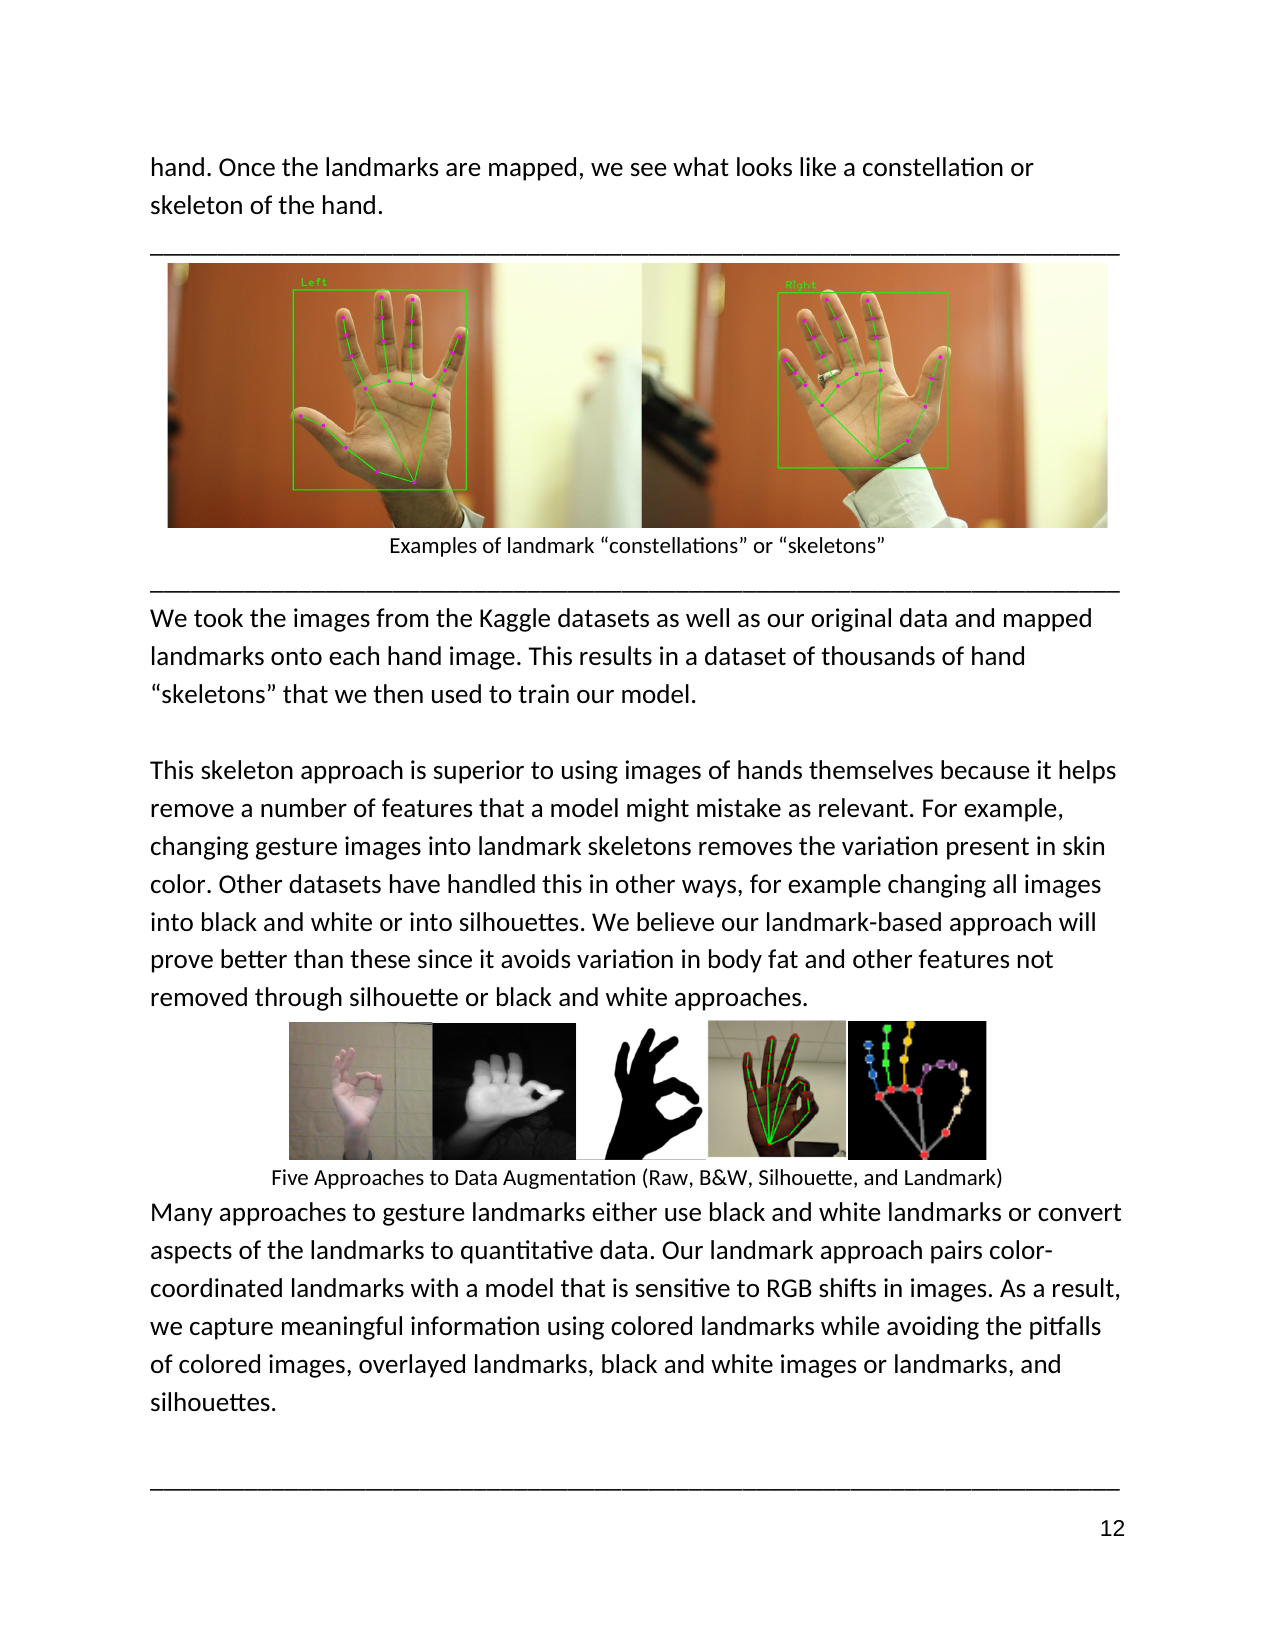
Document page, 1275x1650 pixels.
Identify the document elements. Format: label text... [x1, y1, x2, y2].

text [150, 150, 1125, 221]
text Many approaches to gesture landmarks either use black and white landmarks or convert aspects of the landmarks to quantitative data. Our landmark approach pairs color-coordinated landmarks with a model that is sensitive to RGB shifts in images. As a result, we capture meaningful information using colored landmarks while avoiding the pitfalls of colored images, overlayed landmarks, black and white images or landmarks, and silhouettes. [150, 1195, 1125, 1418]
text ________________________________________________________________________ We took the images from the Kaggle datasets as well as our original data and mapped landmarks onto each hand image. This results in a dataset of thousands of hand “skeletons” that we then used to train our model. [150, 563, 1125, 710]
picture [167, 263, 1108, 528]
text Examples of landmark “constellations” or “skeletons” [150, 531, 1125, 559]
picture [288, 1018, 987, 1160]
text ________________________________________________________________________ [150, 226, 1125, 259]
text ________________________________________________________________________ [150, 1461, 1125, 1494]
text Five Approaches to Data Augmentation (Raw, B&W, Silhouette, and Landmark) [150, 1163, 1125, 1191]
text This skeleton approach is superior to using images of hands themselves because it helps remove a number of features that a model might mistake as relevant. For example, changing gesture images into landmark skeletons removes the variation present in skin color. Other datasets have handled this in other ways, for example changing all images into black and white or into silhouettes. We believe our landmark-based approach will prove better than these since it avoids variation in body fat and other features not removed through silhouette or black and white approaches. [150, 753, 1125, 1013]
